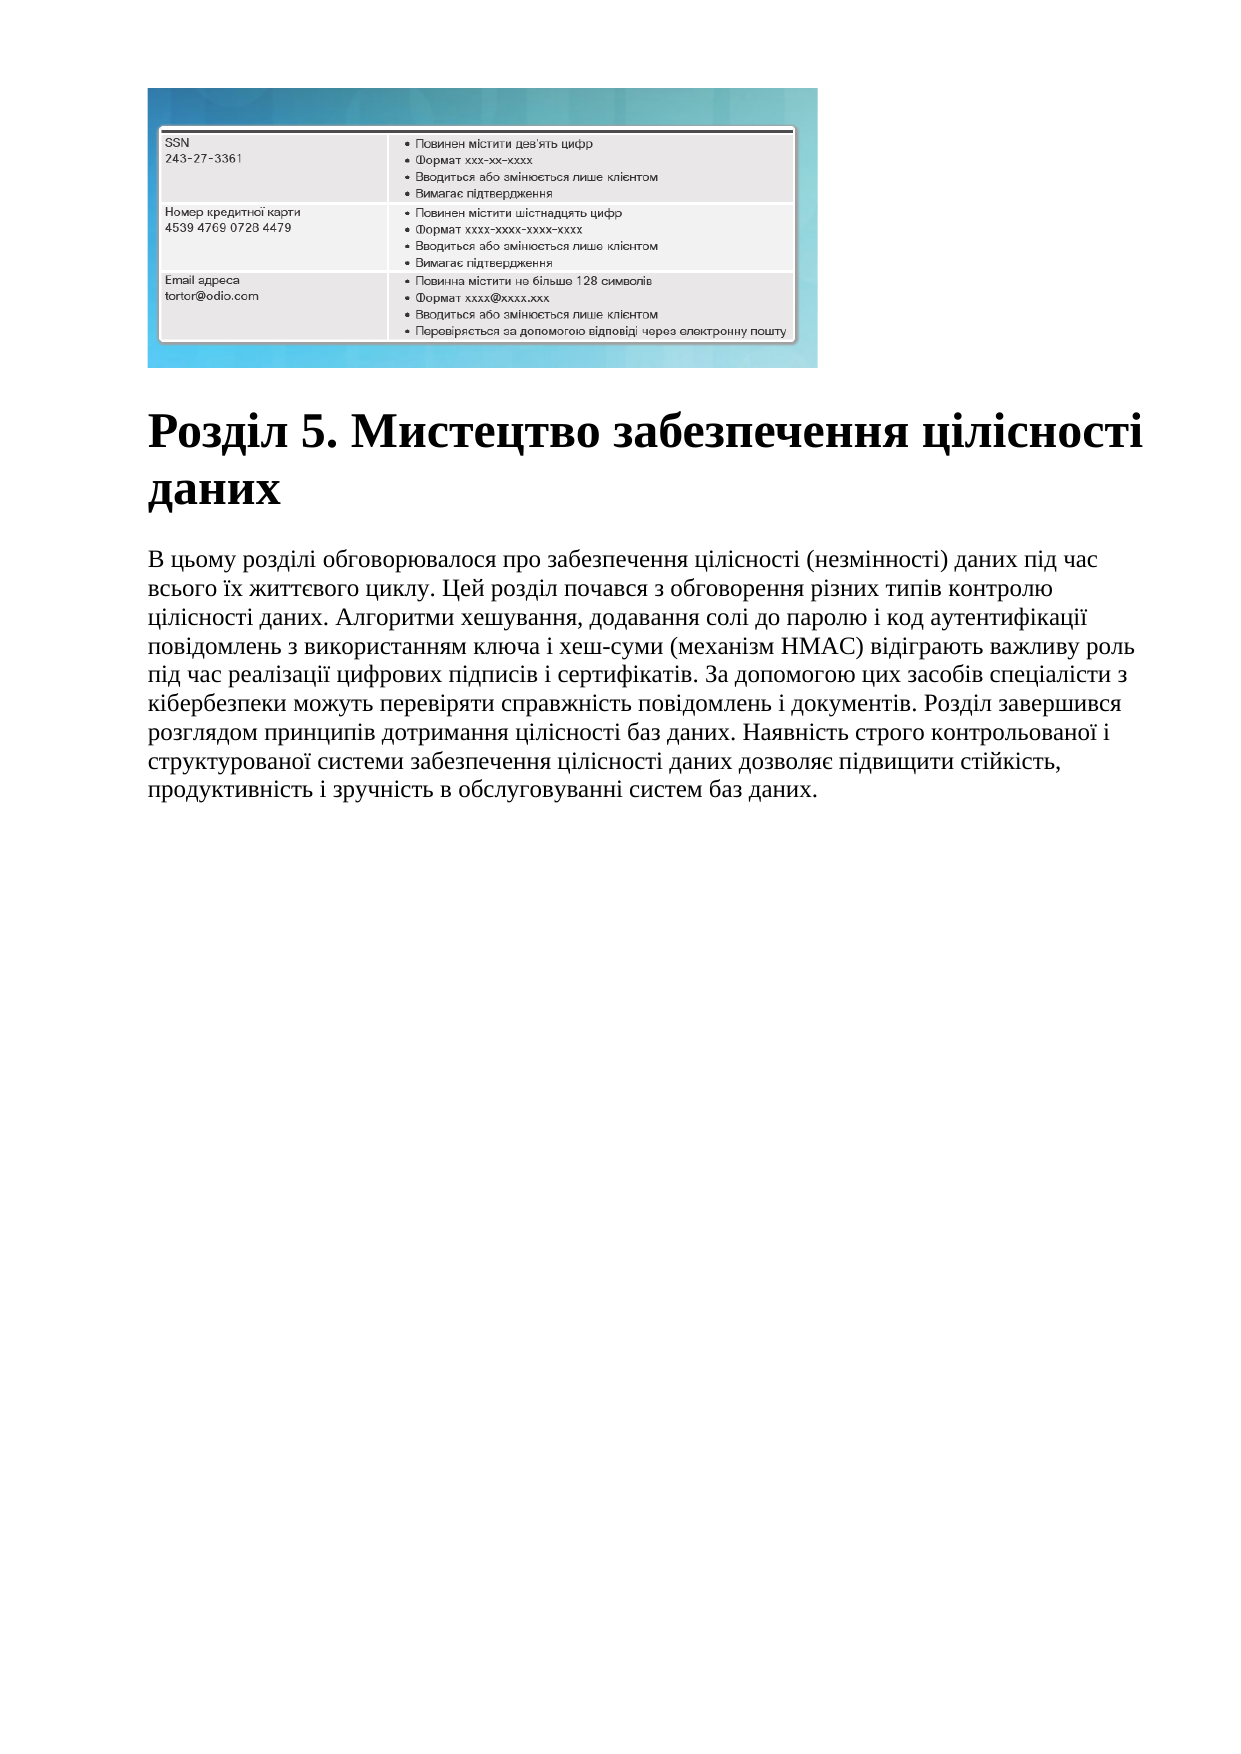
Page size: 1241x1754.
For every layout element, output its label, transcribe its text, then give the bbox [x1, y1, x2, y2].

text Розділ 5. Мистецтво забезпечення цілісності даних [148, 400, 1152, 515]
picture [147, 88, 818, 368]
text В цьому розділі обговорювалося про забезпечення цілісності (незмінності) даних під час всього їх життєвого циклу. Цей розділ почався з обговорення різних типів контролю цілісності даних. Алгоритми хешування, додавання солі до паролю і код аутентифікації повідомлень з використанням ключа і хеш-суми (механізм HMAC) відіграють важливу роль під час реалізації цифрових підписів і сертифікатів. За допомогою цих засобів спеціалісти з кібербезпеки можуть перевіряти справжність повідомлень і документів. Розділ завершився розглядом принципів дотримання цілісності баз даних. Наявність строго контрольованої і структурованої системи забезпечення цілісності даних дозволяє підвищити стійкість, продуктивність і зручність в обслуговуванні систем баз даних. [148, 544, 1152, 803]
